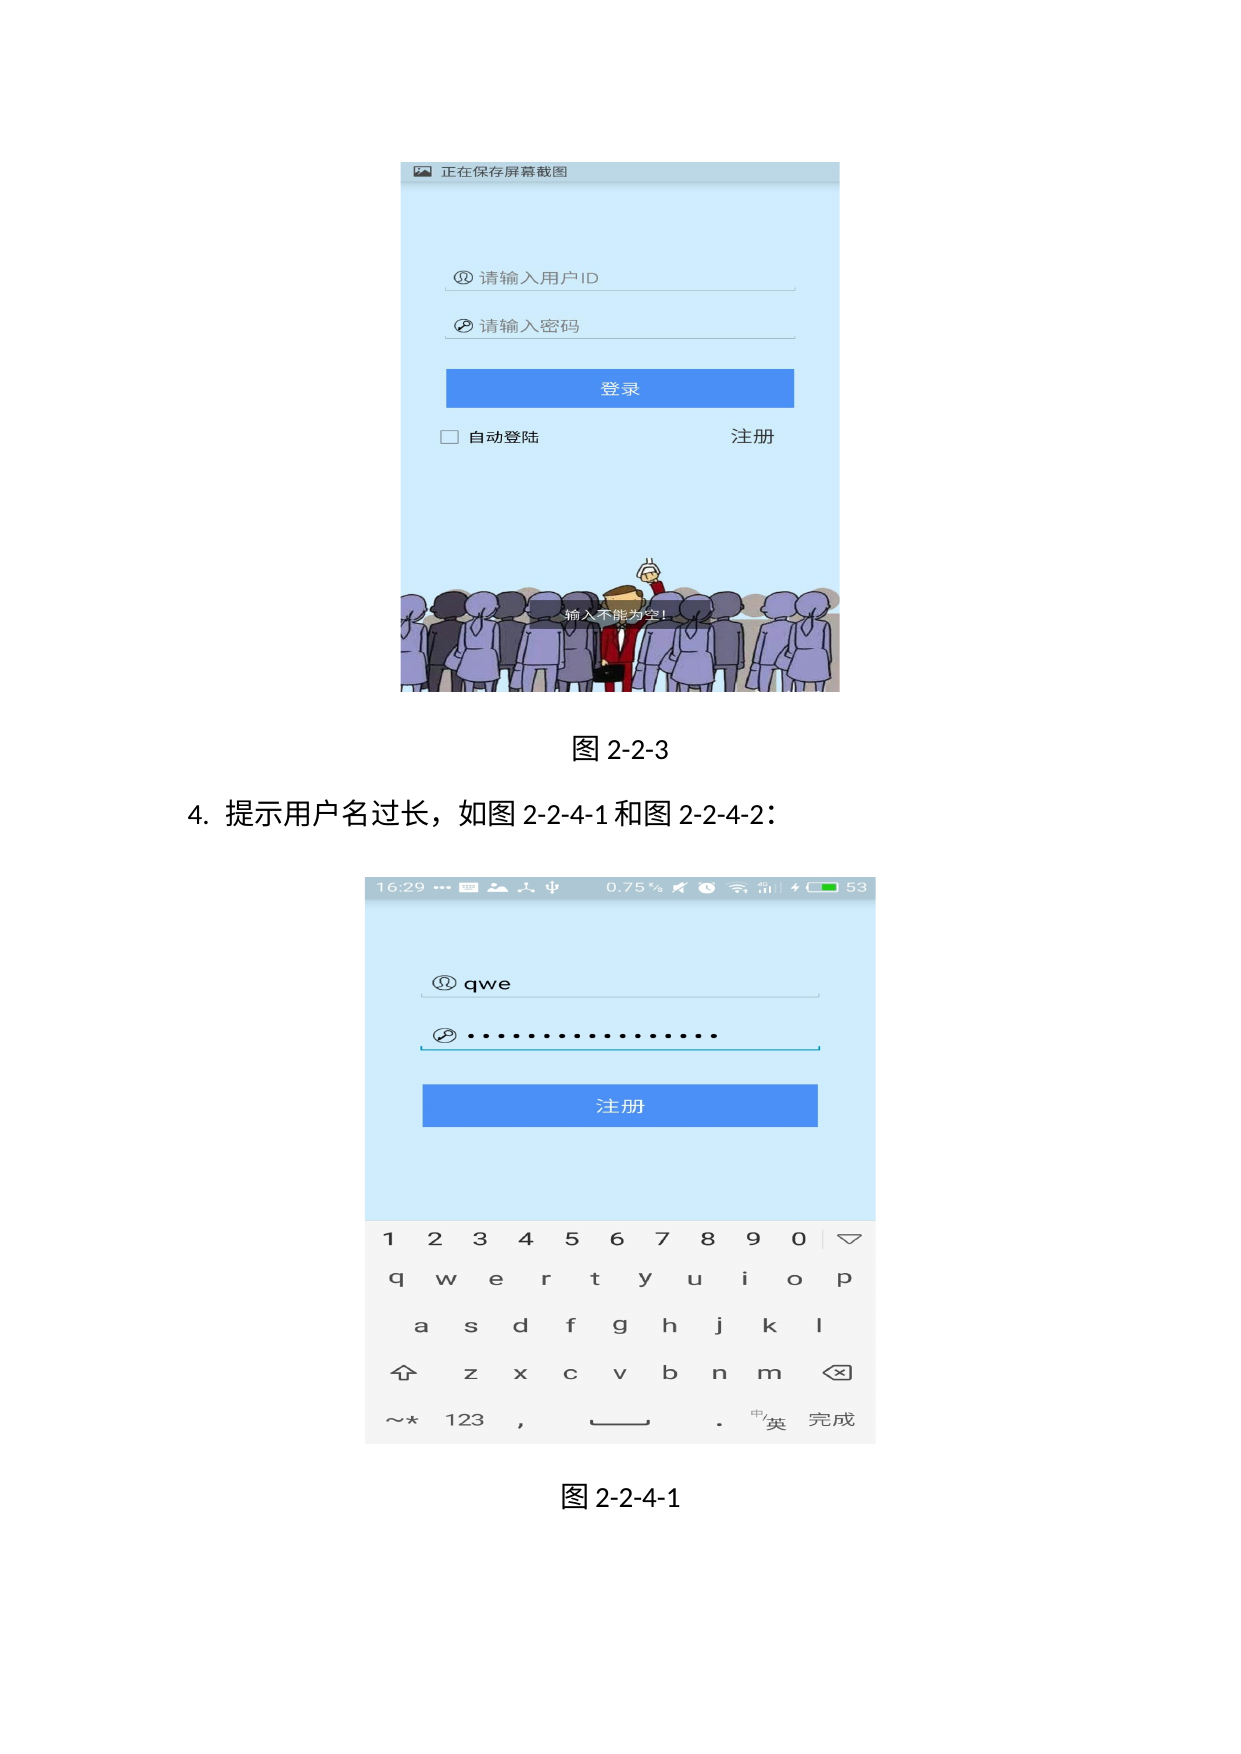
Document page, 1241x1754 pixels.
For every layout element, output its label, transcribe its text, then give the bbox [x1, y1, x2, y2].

text 图2-2-4-1 [187, 1462, 1053, 1527]
picture [400, 162, 840, 692]
list 提示用户名过长，如图2-2-4-1和图2-2-4-2： [187, 779, 1053, 844]
picture [364, 877, 876, 1444]
text 图2-2-3 [187, 714, 1053, 779]
